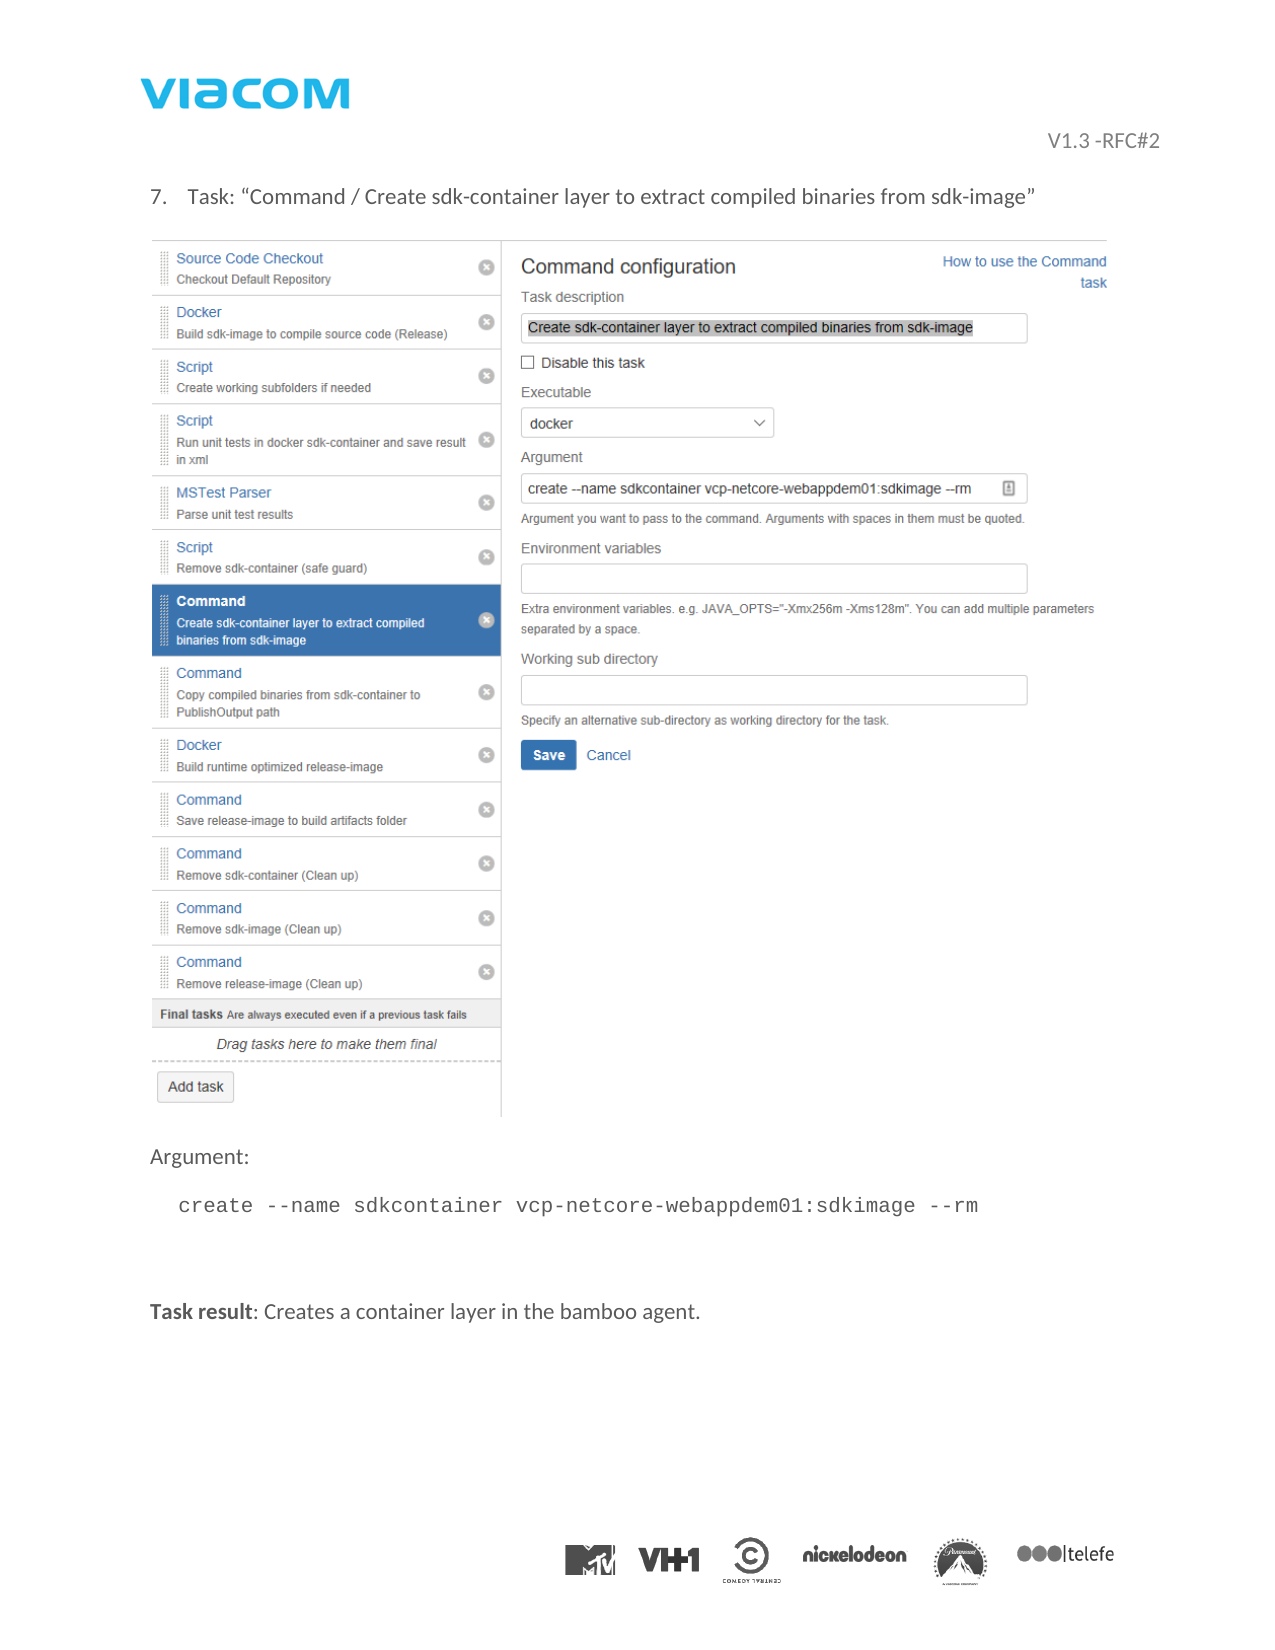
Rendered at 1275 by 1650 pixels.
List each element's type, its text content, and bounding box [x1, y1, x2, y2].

picture [722, 1537, 781, 1583]
text Task result: Creates a container layer in the bamboo agent. [150, 1297, 1125, 1325]
text Argument: [150, 1142, 1125, 1170]
picture [1015, 1545, 1114, 1562]
list Task: “Command / Create sdk-container layer to extract compiled binaries from sdk-image” [150, 182, 1125, 211]
picture [565, 1545, 616, 1575]
picture [637, 1545, 701, 1575]
picture [140, 75, 350, 110]
text create --name sdkcontainer vcp-netcore-webappdem01:sdkimage --rm [178, 1195, 1125, 1219]
picture [930, 1530, 993, 1590]
picture [150, 235, 1125, 1118]
picture [803, 1545, 908, 1562]
